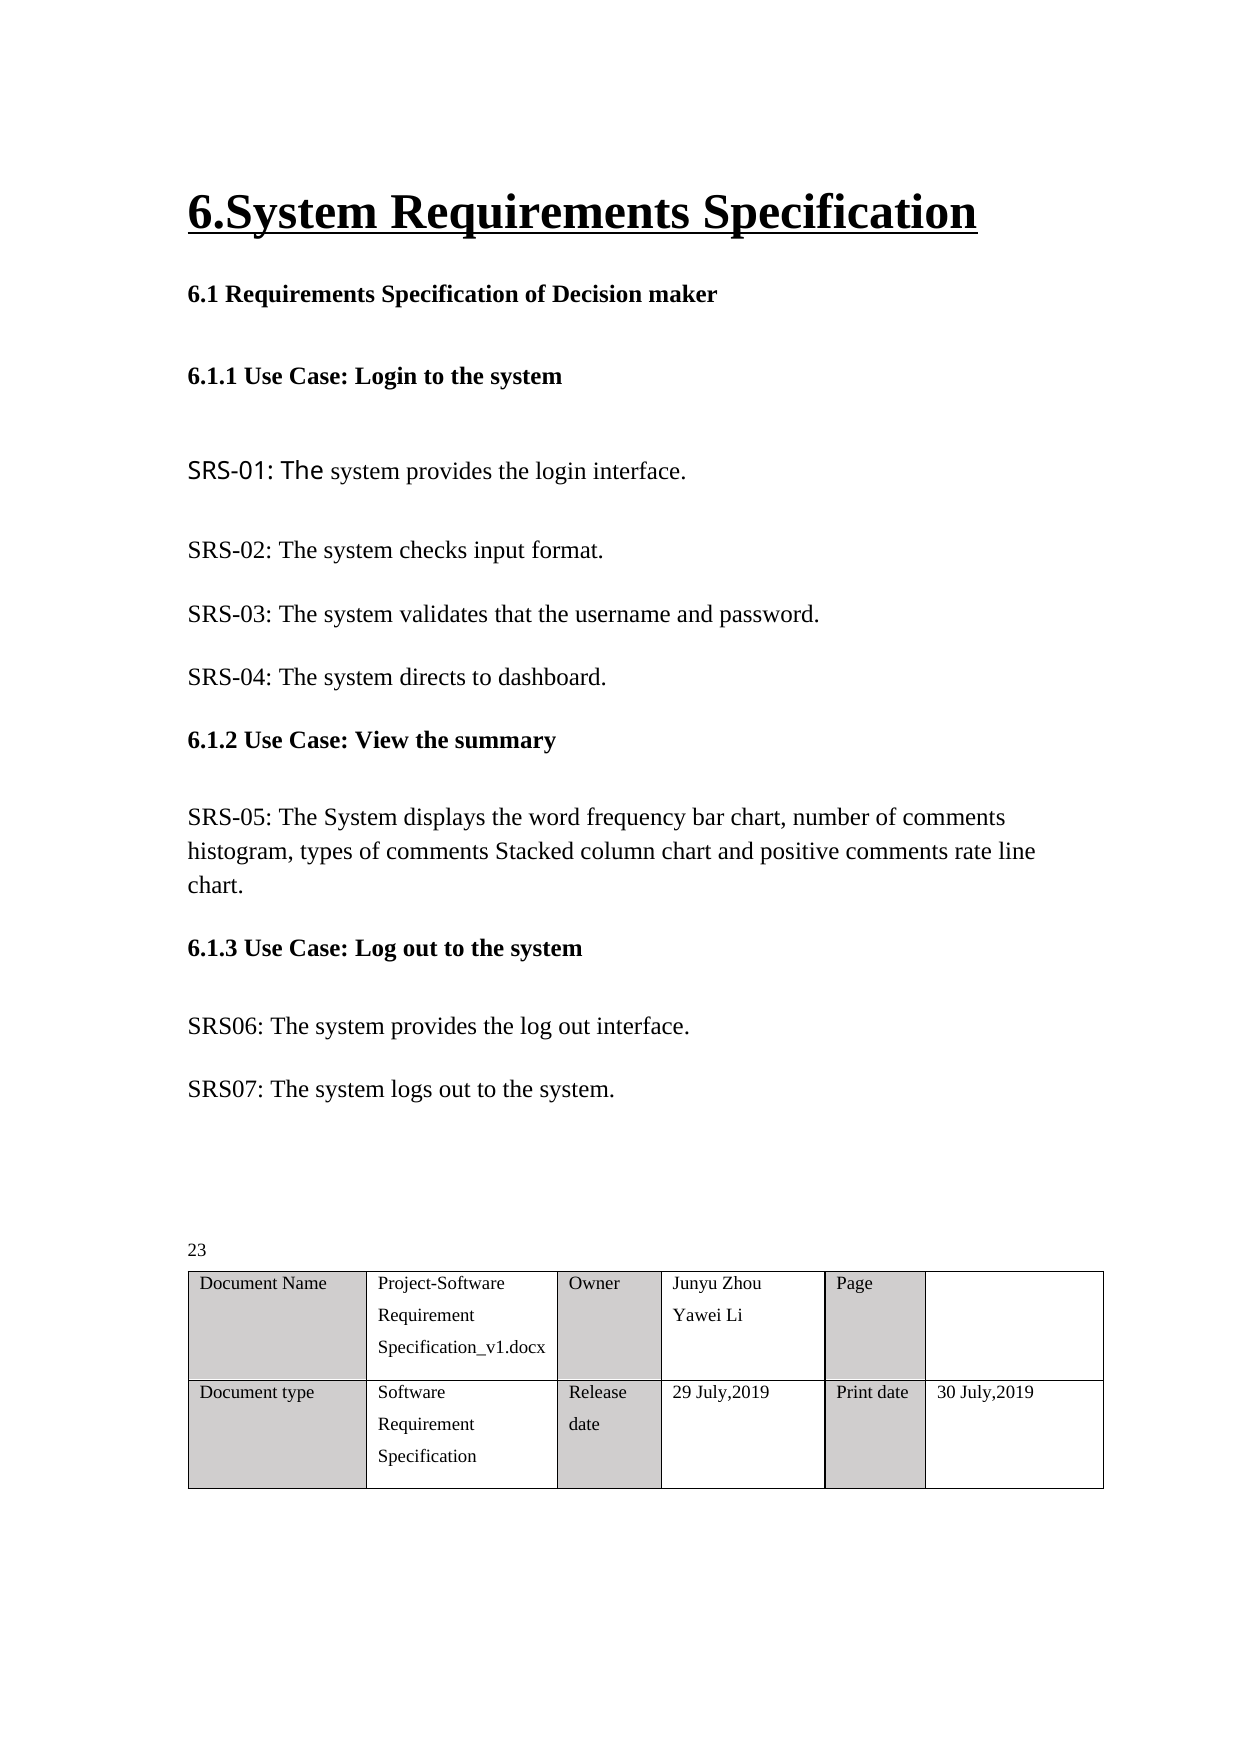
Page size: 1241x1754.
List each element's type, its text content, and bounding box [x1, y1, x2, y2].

text SRS06: The system provides the log out interface. [187, 1008, 1053, 1042]
text 6.1.2 Use Case: View the summary [187, 722, 1053, 756]
subtitle 6.System Requirements Specification [187, 177, 1053, 245]
text 6.1.1 Use Case: Login to the system [187, 358, 1053, 392]
text SRS-03: The system validates that the username and password. [187, 596, 1053, 630]
text SRS-01: The system provides the login interface. [187, 436, 1053, 504]
subtitle 6.1 Requirements Specification of Decision maker [187, 276, 1053, 310]
text SRS-05: The System displays the word frequency bar chart, number of comments histogram, types of comments Stacked column chart and positive comments rate line chart. [187, 800, 1053, 902]
text SRS-04: The system directs to dashboard. [187, 659, 1053, 693]
text SRS-02: The system checks input format. [187, 533, 1053, 567]
text 6.1.3 Use Case: Log out to the system [187, 931, 1053, 965]
text SRS07: The system logs out to the system. [187, 1071, 1053, 1105]
